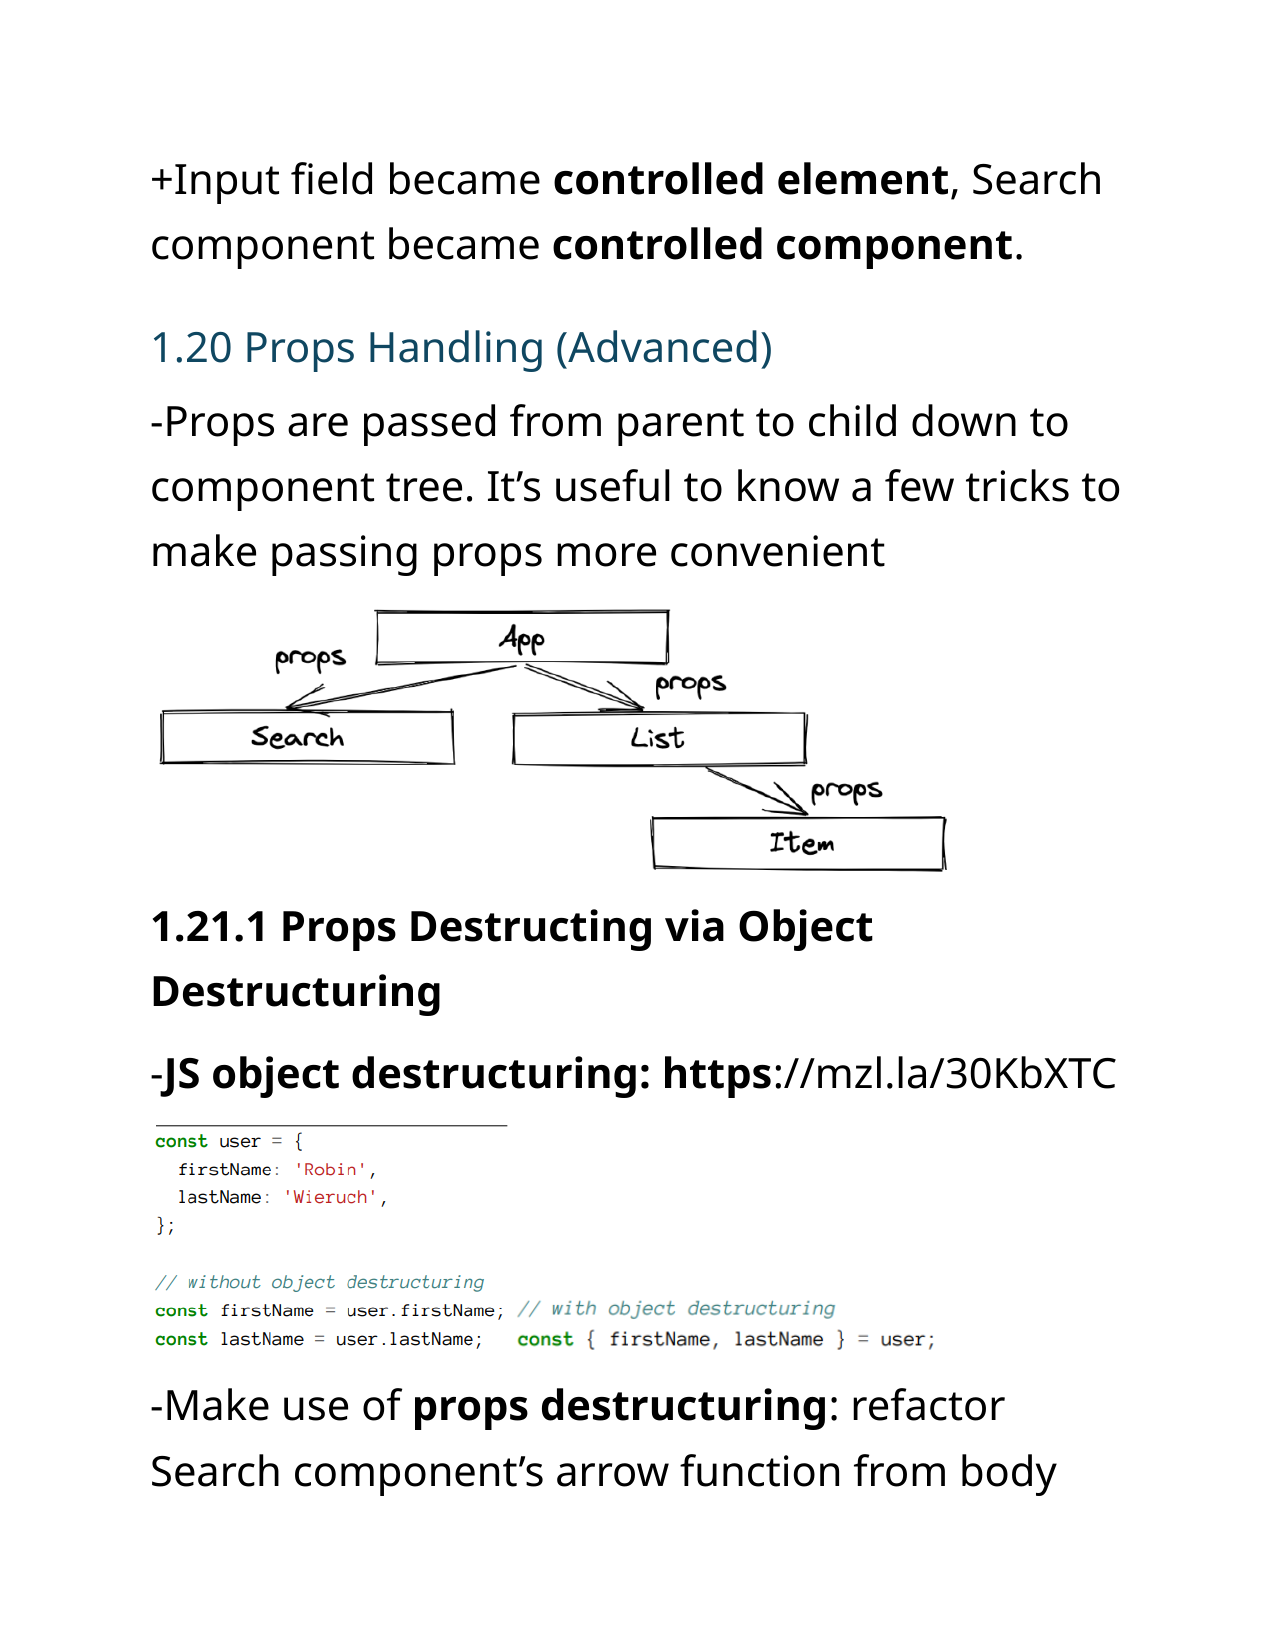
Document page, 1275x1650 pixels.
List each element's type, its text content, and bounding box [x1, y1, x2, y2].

picture [150, 1125, 941, 1355]
picture [150, 603, 948, 875]
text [150, 1376, 1125, 1498]
subtitle 1.20 Props Handling (Advanced) [150, 318, 1125, 375]
text 1.21.1 Props Destructing via Object Destructuring [150, 897, 1125, 1019]
text -JS object destructuring: https://mzl.la/30KbXTC [150, 1044, 1125, 1101]
text +Input field became controlled element, Search component became controlled component. [150, 150, 1125, 272]
text -Props are passed from parent to child down to component tree. It’s useful to know a few tricks to make passing props more convenient [150, 391, 1125, 579]
